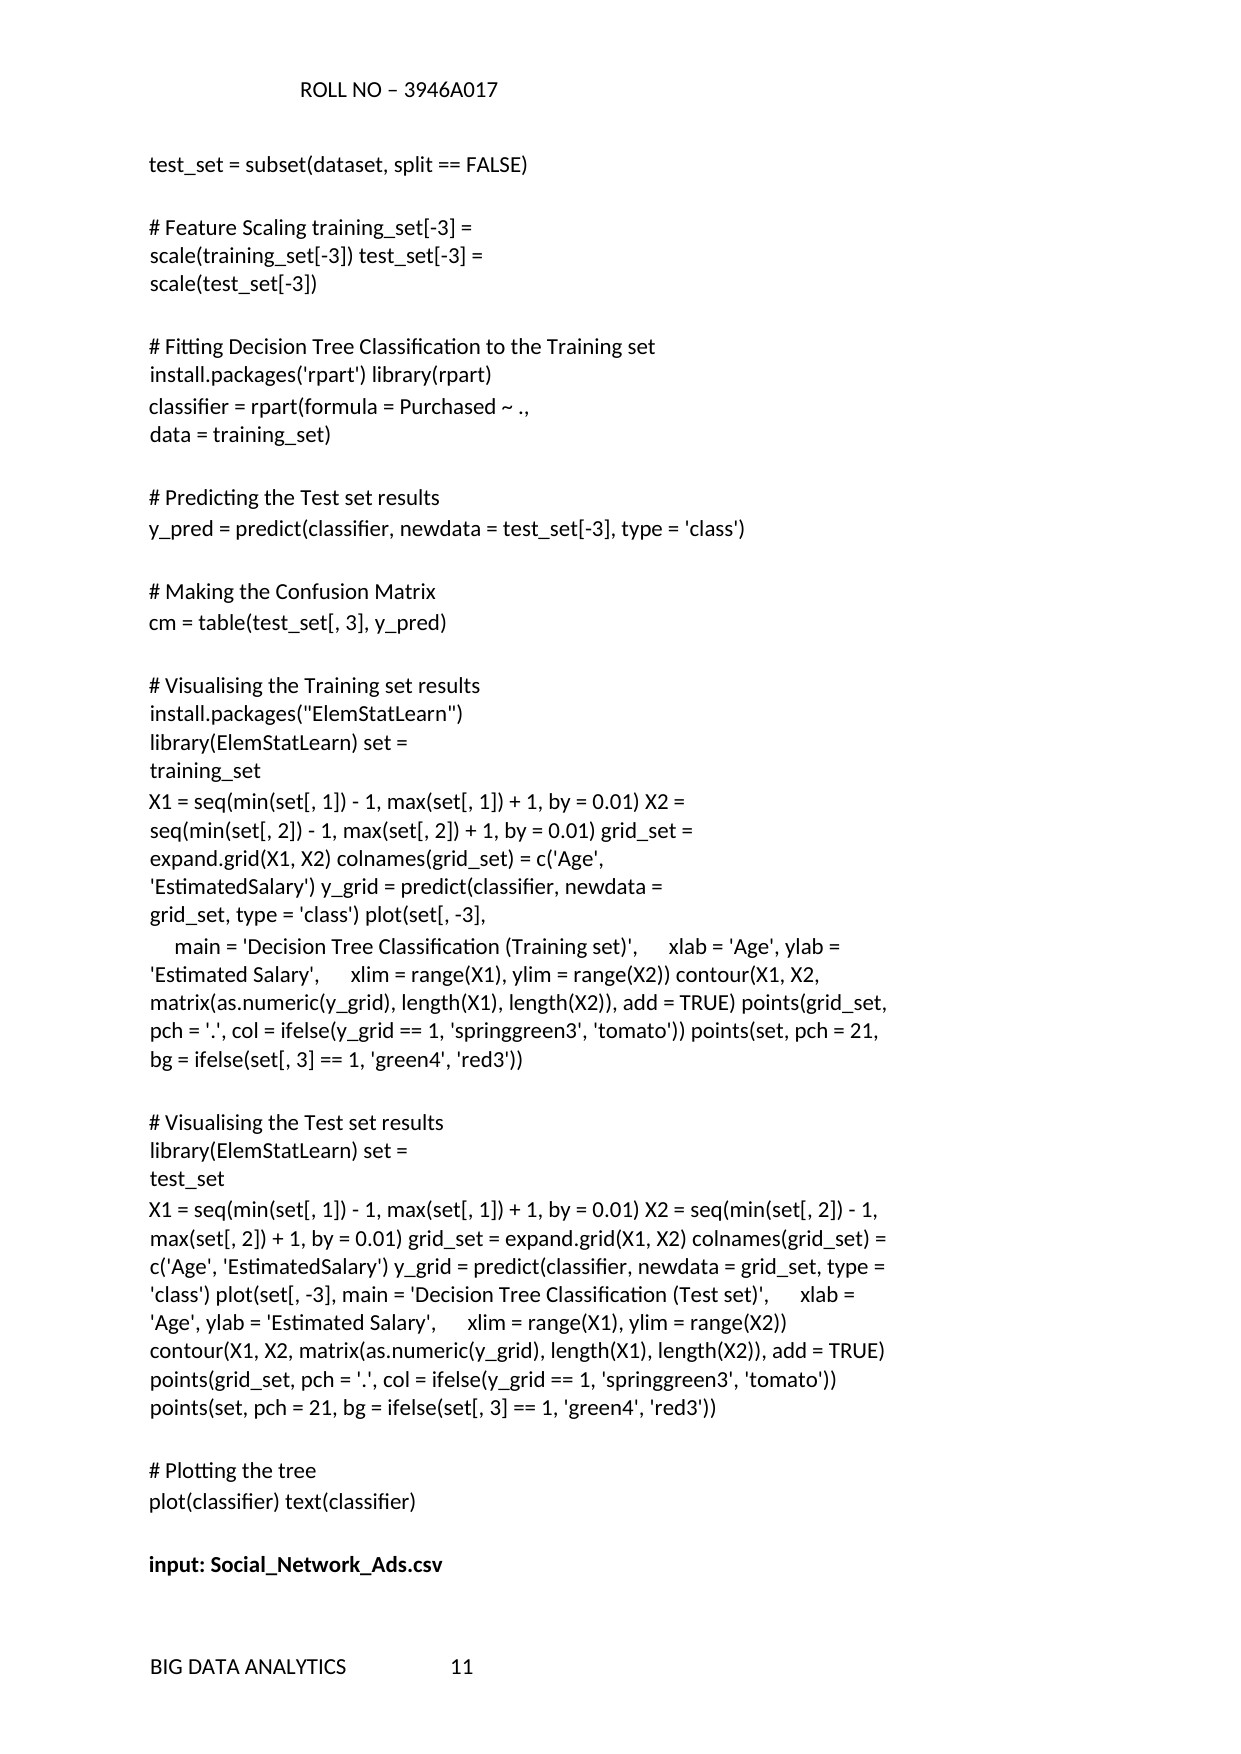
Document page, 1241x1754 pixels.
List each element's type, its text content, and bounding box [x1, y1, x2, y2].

text plot(classifier) text(classifier) [148, 1487, 418, 1515]
text test_set = subset(dataset, split == FALSE) [148, 150, 1090, 178]
text # Plotting the tree [148, 1456, 1090, 1484]
text main = 'Decision Tree Classification (Training set)', xlab = 'Age', ylab = 'Estimated Salary', xlim = range(X1), ylim = range(X2)) contour(X1, X2, matrix(as.numeric(y_grid), length(X1), length(X2)), add = TRUE) points(grid_set, pch = '.', col = ifelse(y_grid == 1, 'springgreen3', 'tomato')) points(set, pch = 21, bg = ifelse(set[, 3] == 1, 'green4', 'red3')) [148, 932, 892, 1073]
text # Making the Confusion Matrix [148, 577, 1090, 605]
text # Visualising the Training set results install.packages("ElemStatLearn") library(ElemStatLearn) set = training_set [148, 671, 487, 784]
text # Predicting the Test set results [148, 483, 1090, 511]
text X1 = seq(min(set[, 1]) - 1, max(set[, 1]) + 1, by = 0.01) X2 = seq(min(set[, 2]) - 1, max(set[, 2]) + 1, by = 0.01) grid_set = expand.grid(X1, X2) colnames(grid_set) = c('Age', 'EstimatedSalary') y_grid = predict(classifier, newdata = grid_set, type = 'class') plot(set[, -3], [148, 787, 714, 928]
text cm = table(test_set[, 3], y_pred) [148, 608, 1090, 637]
text input: Social_Network_Ads.csv [148, 1550, 1092, 1578]
text y_pred = predict(classifier, newdata = test_set[-3], type = 'class') [148, 514, 1090, 542]
text X1 = seq(min(set[, 1]) - 1, max(set[, 1]) + 1, by = 0.01) X2 = seq(min(set[, 2]) - 1, max(set[, 2]) + 1, by = 0.01) grid_set = expand.grid(X1, X2) colnames(grid_set) = c('Age', 'EstimatedSalary') y_grid = predict(classifier, newdata = grid_set, type = 'class') plot(set[, -3], main = 'Decision Tree Classification (Test set)', xlab = 'Age', ylab = 'Estimated Salary', xlim = range(X1), ylim = range(X2)) contour(X1, X2, matrix(as.numeric(y_grid), length(X1), length(X2)), add = TRUE) points(grid_set, pch = '.', col = ifelse(y_grid == 1, 'springgreen3', 'tomato')) points(set, pch = 21, bg = ifelse(set[, 3] == 1, 'green4', 'red3')) [148, 1196, 892, 1421]
text classifier = rpart(formula = Purchased ~ ., data = training_set) [148, 392, 578, 448]
text # Visualising the Test set results library(ElemStatLearn) set = test_set [148, 1108, 451, 1192]
text # Feature Scaling training_set[-3] = scale(training_set[-3]) test_set[-3] = scale(test_set[-3]) [148, 213, 526, 297]
text # Fitting Decision Tree Classification to the Training set install.packages('rpart') library(rpart) [148, 332, 664, 388]
